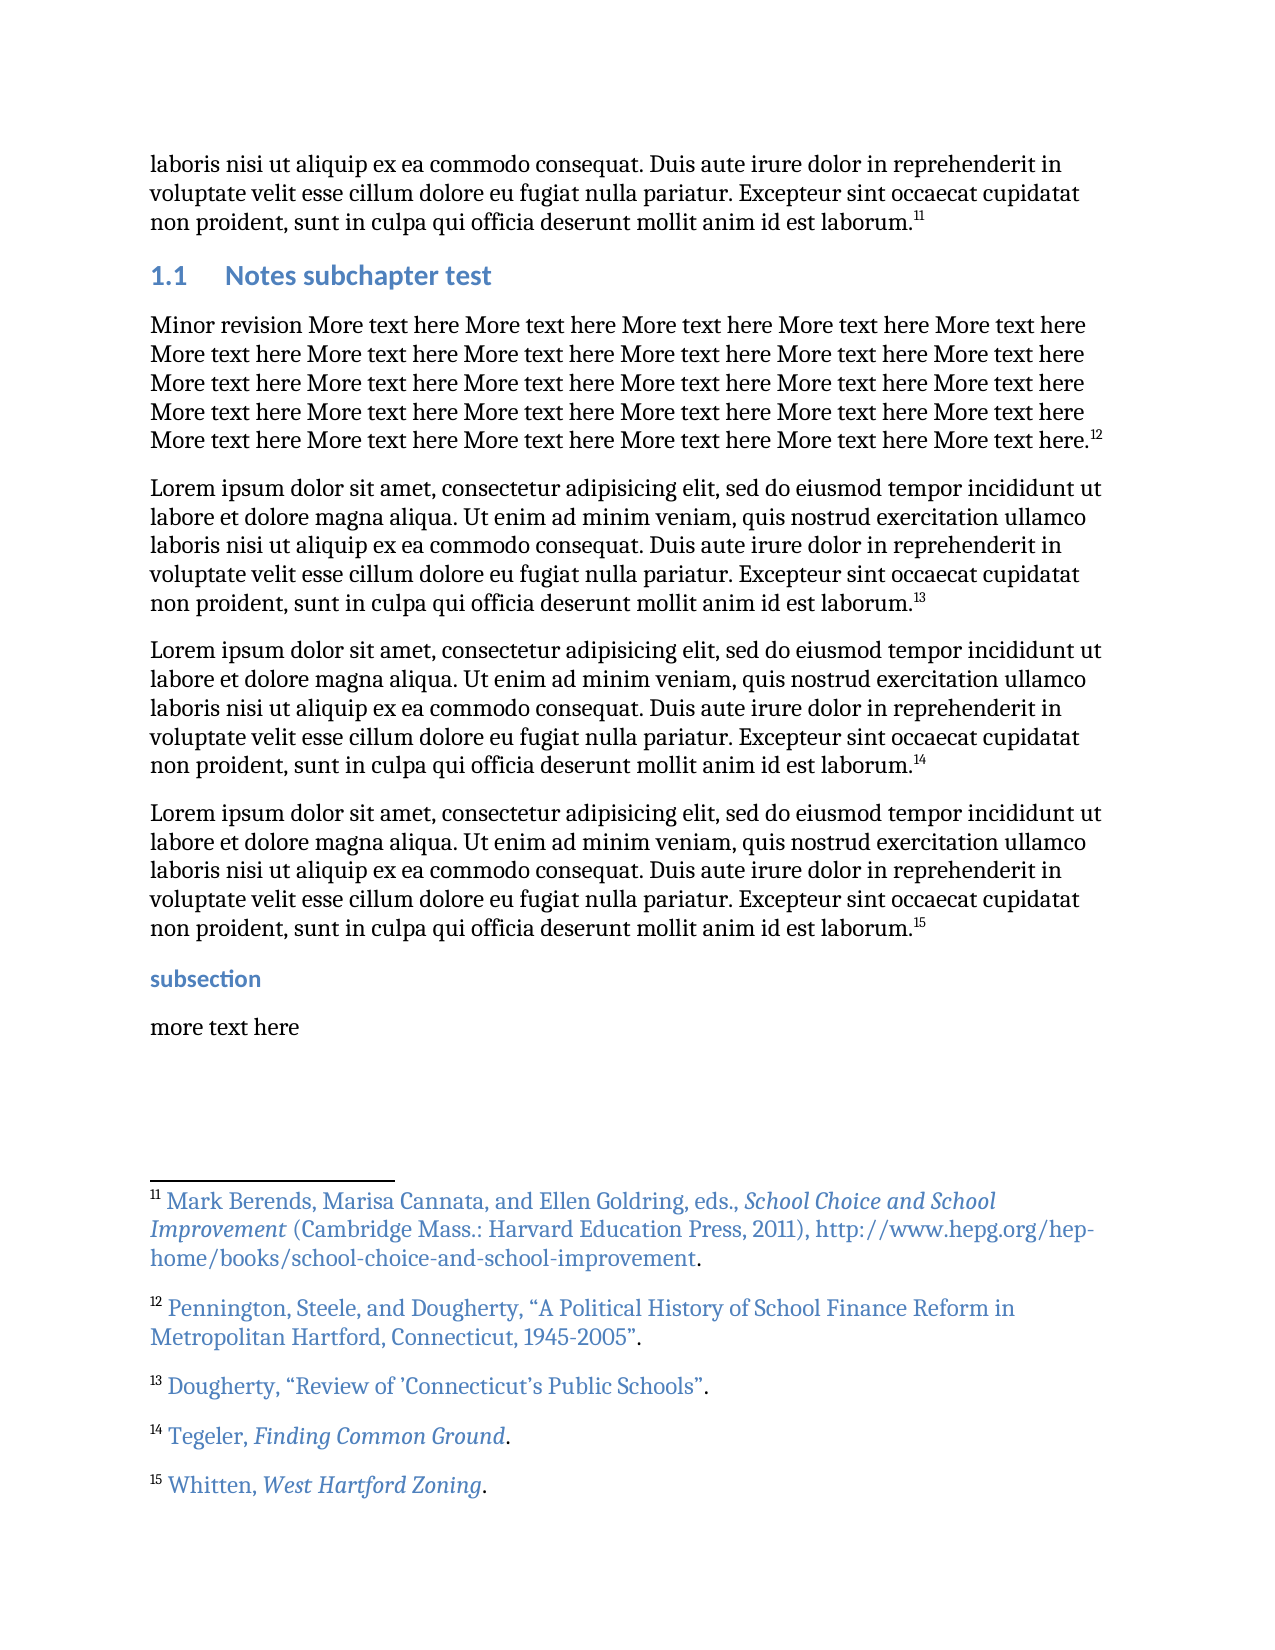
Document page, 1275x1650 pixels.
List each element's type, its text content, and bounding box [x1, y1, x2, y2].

text Lorem ipsum dolor sit amet, consectetur adipisicing elit, sed do eiusmod tempor incididunt ut labore et dolore magna aliqua. Ut enim ad minim veniam, quis nostrud exercitation ullamco laboris nisi ut aliquip ex ea commodo consequat. Duis aute irure dolor in reprehenderit in voluptate velit esse cillum dolore eu fugiat nulla pariatur. Excepteur sint occaecat cupidatat non proident, sunt in culpa qui officia deserunt mollit anim id est laborum. [150, 799, 1125, 943]
subtitle subsection [150, 963, 1125, 994]
text Lorem ipsum dolor sit amet, consectetur adipisicing elit, sed do eiusmod tempor incididunt ut labore et dolore magna aliqua. Ut enim ad minim veniam, quis nostrud exercitation ullamco laboris nisi ut aliquip ex ea commodo consequat. Duis aute irure dolor in reprehenderit in voluptate velit esse cillum dolore eu fugiat nulla pariatur. Excepteur sint occaecat cupidatat non proident, sunt in culpa qui officia deserunt mollit anim id est laborum. [150, 636, 1125, 780]
text more text here [150, 1013, 1125, 1042]
subtitle 1.1 Notes subchapter test [150, 257, 1125, 293]
text Lorem ipsum dolor sit amet, consectetur adipisicing elit, sed do eiusmod tempor incididunt ut labore et dolore magna aliqua. Ut enim ad minim veniam, quis nostrud exercitation ullamco laboris nisi ut aliquip ex ea commodo consequat. Duis aute irure dolor in reprehenderit in voluptate velit esse cillum dolore eu fugiat nulla pariatur. Excepteur sint occaecat cupidatat non proident, sunt in culpa qui officia deserunt mollit anim id est laborum. [150, 150, 1125, 236]
text Minor revision More text here More text here More text here More text here More text here More text here More text here More text here More text here More text here More text here More text here More text here More text here More text here More text here More text here More text here More text here More text here More text here More text here More text here More text here More text here More text here More text here More text here More text here. [150, 311, 1125, 455]
text Lorem ipsum dolor sit amet, consectetur adipisicing elit, sed do eiusmod tempor incididunt ut labore et dolore magna aliqua. Ut enim ad minim veniam, quis nostrud exercitation ullamco laboris nisi ut aliquip ex ea commodo consequat. Duis aute irure dolor in reprehenderit in voluptate velit esse cillum dolore eu fugiat nulla pariatur. Excepteur sint occaecat cupidatat non proident, sunt in culpa qui officia deserunt mollit anim id est laborum. [150, 474, 1125, 618]
